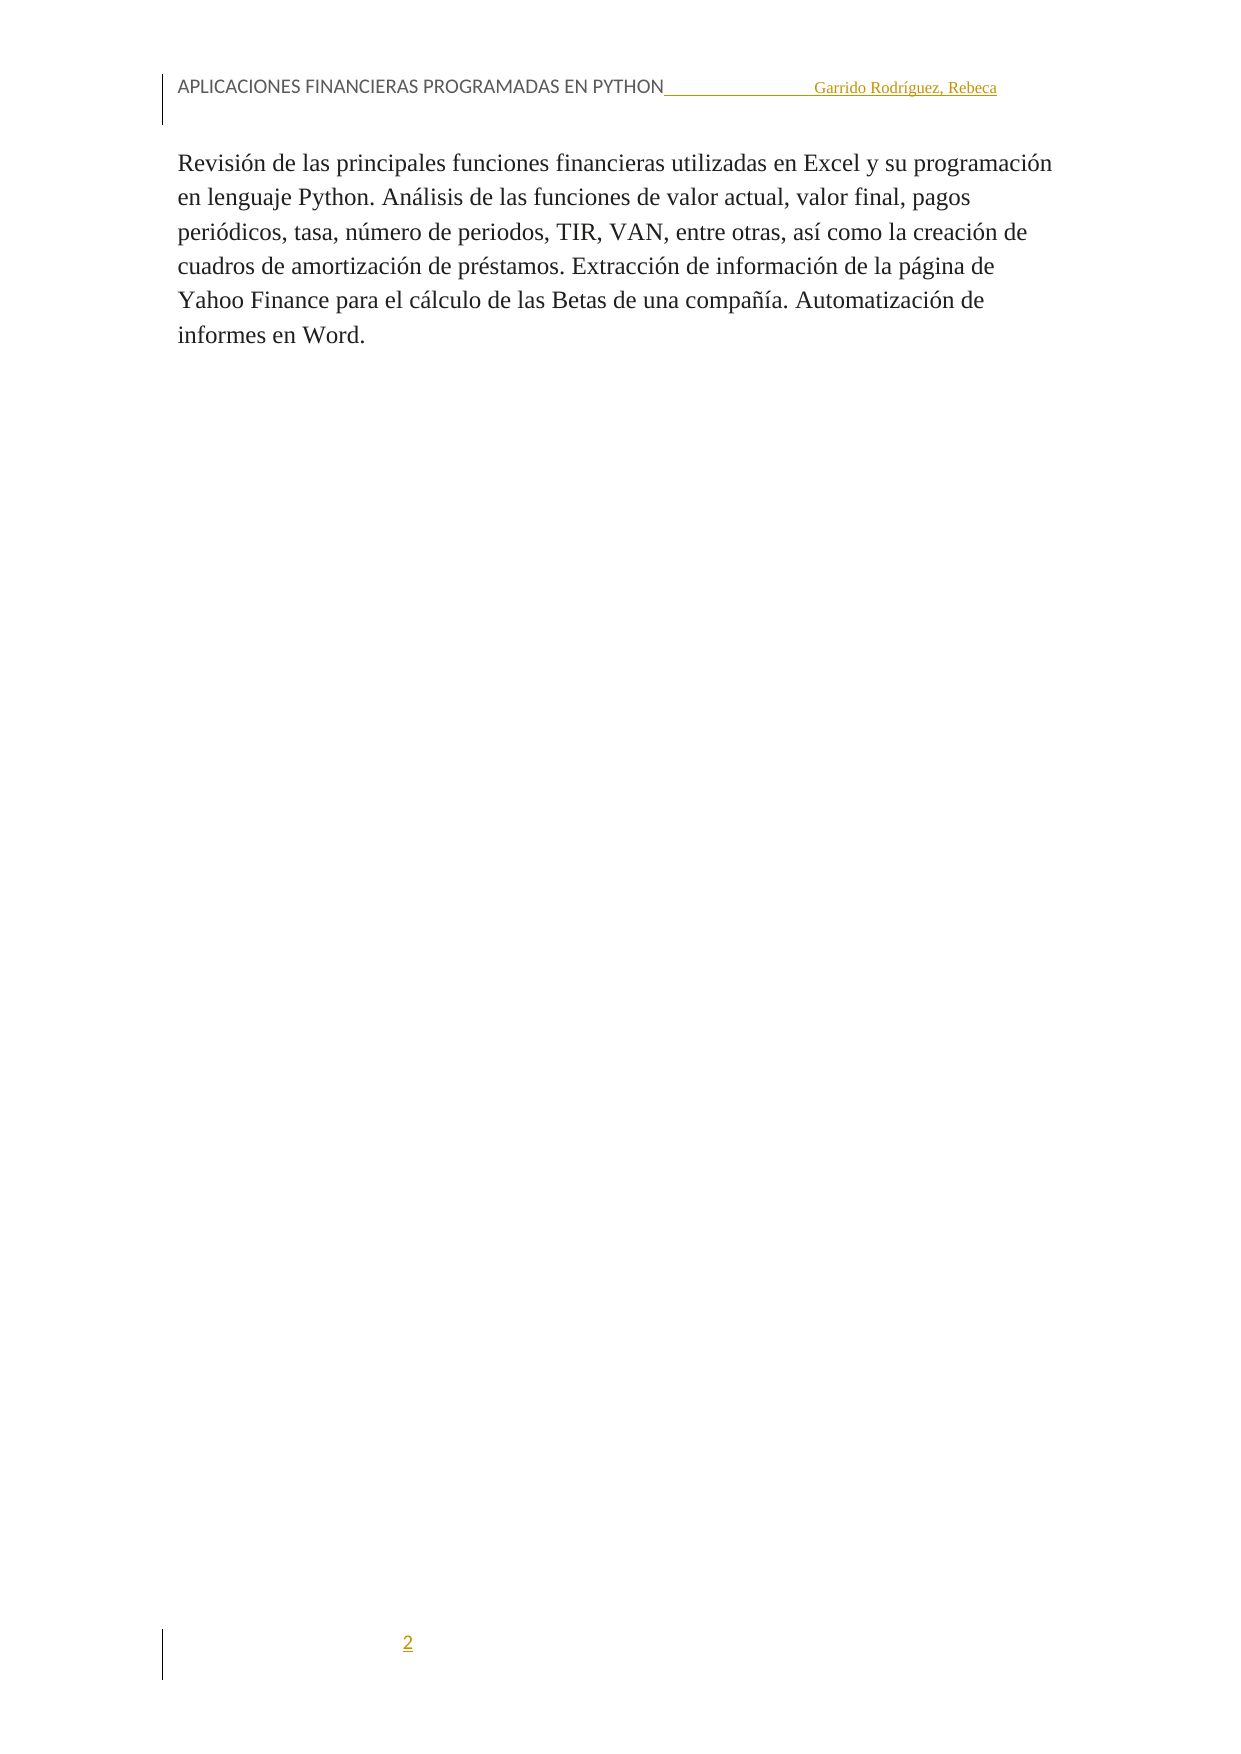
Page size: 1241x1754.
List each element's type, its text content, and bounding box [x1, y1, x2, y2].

text Revisión de las principales funciones financieras utilizadas en Excel y su programación en lenguaje Python. Análisis de las funciones de valor actual, valor final, pagos periódicos, tasa, número de periodos, TIR, VAN, entre otras, así como la creación de cuadros de amortización de préstamos. Extracción de información de la página de Yahoo Finance para el cálculo de las Betas de una compañía. Automatización de informes en Word. [177, 148, 1063, 349]
